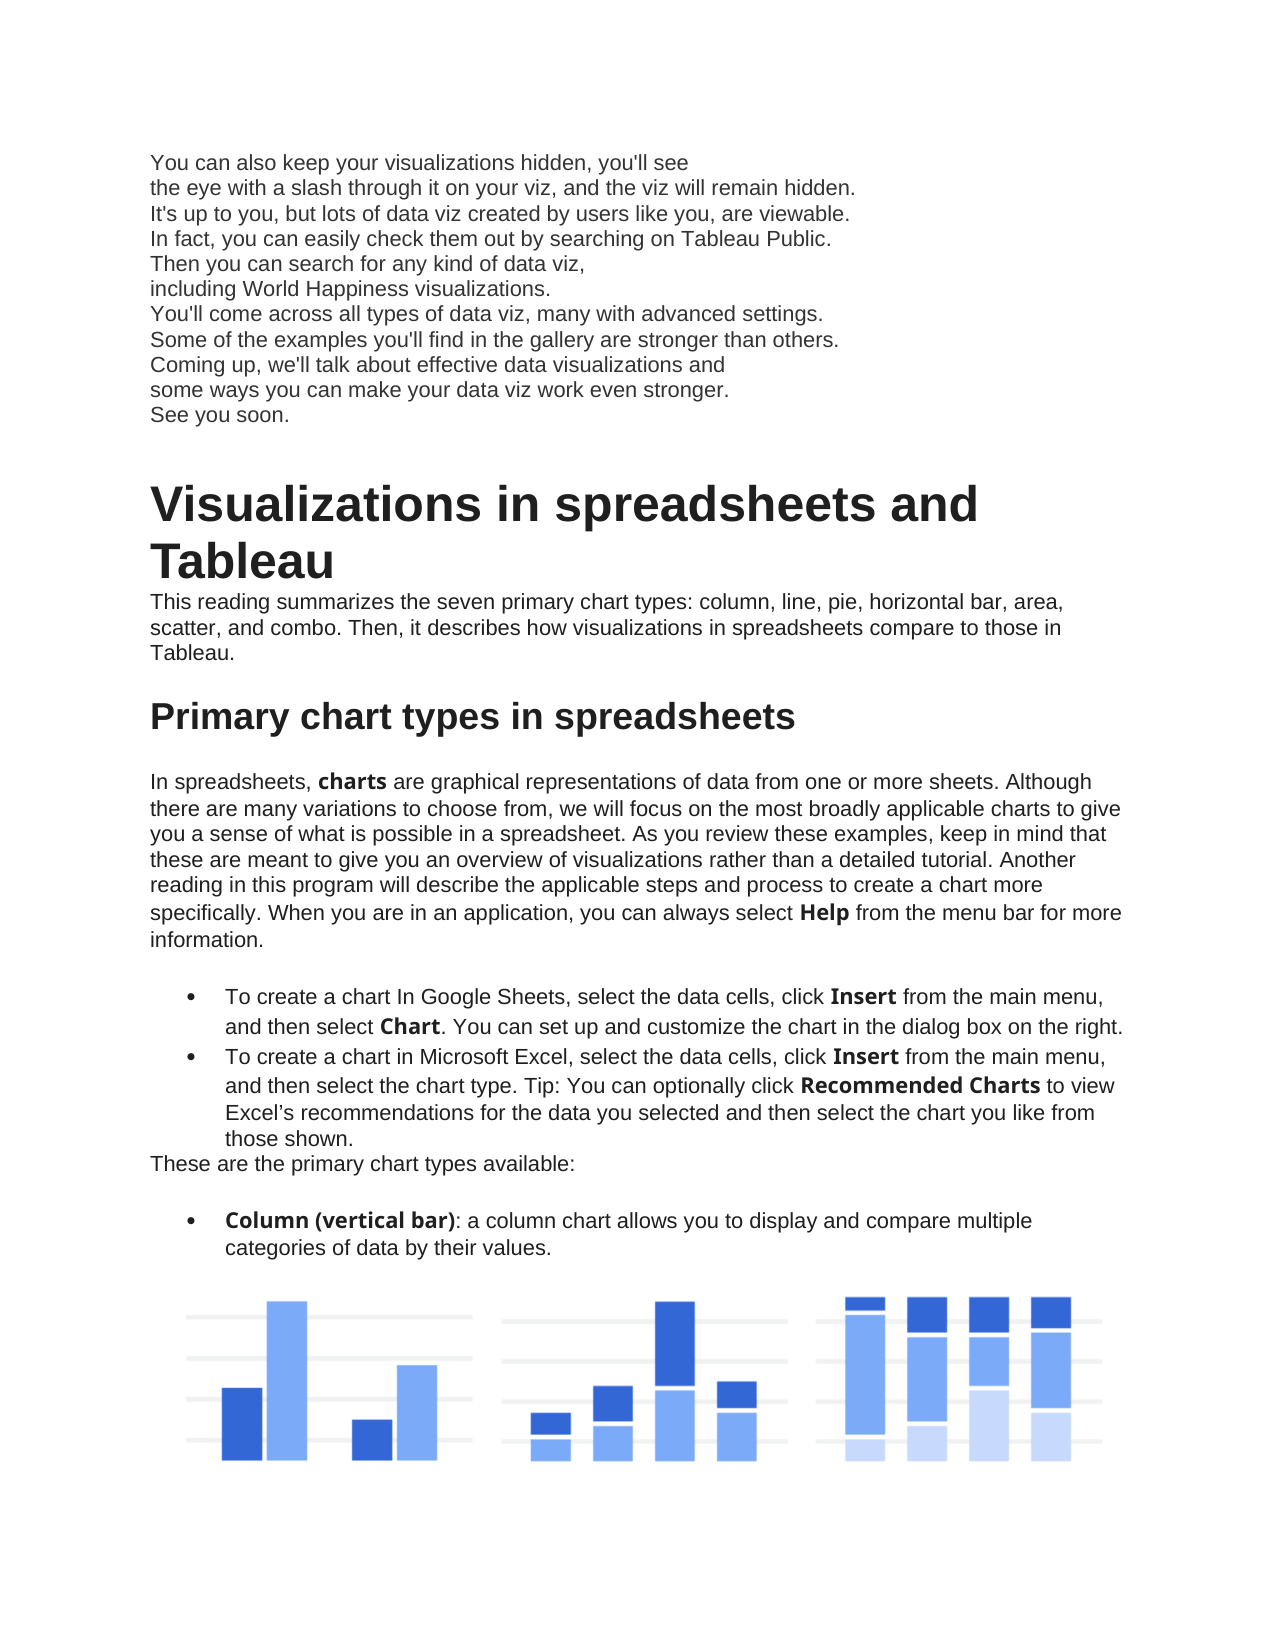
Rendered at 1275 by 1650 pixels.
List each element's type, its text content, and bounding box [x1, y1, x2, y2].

text Coming up, we'll talk about effective data visualizations and [150, 352, 1125, 377]
text In spreadsheets, charts are graphical representations of data from one or more sheets. Although there are many variations to choose from, we will focus on the most broadly applicable charts to give you a sense of what is possible in a spreadsheet. As you review these examples, keep in mind that these are meant to give you an overview of visualizations rather than a detailed tutorial. Another reading in this program will describe the applicable steps and process to create a chart more specifically. When you are in an application, you can always select Help from the menu bar for more information. [150, 766, 1125, 952]
list To create a chart In Google Sheets, select the data cells, click Insert from the main menu, and then select Chart. You can set up and customize the chart in the dialog box on the right. [187, 981, 1125, 1041]
text It's up to you, but lots of data viz created by users like you, are viewable. [150, 200, 1125, 226]
text You'll come across all types of data viz, many with advanced settings. [150, 301, 1125, 326]
text Primary chart types in spreadsheets [150, 694, 1125, 737]
text This reading summarizes the seven primary chart types: column, line, pie, horizontal bar, area, scatter, and combo. Then, it describes how visualizations in spreadsheets compare to those in Tableau. [150, 589, 1125, 665]
text In fact, you can easily check them out by searching on Tableau Public. [150, 226, 1125, 251]
text Visualizations in spreadsheets and Tableau [150, 474, 1125, 589]
text These are the primary chart types available: [150, 1151, 1125, 1176]
text Then you can search for any kind of data viz, [150, 251, 1125, 276]
list Column (vertical bar): a column chart allows you to display and compare multiple categories of data by their values. [187, 1205, 1125, 1260]
list To create a chart in Microsoft Excel, select the data cells, click Insert from the main menu, and then select the chart type. Tip: You can optionally click Recommended Charts to view Excel’s recommendations for the data you selected and then select the chart you like from those shown. [187, 1041, 1125, 1151]
text some ways you can make your data viz work even stronger. [150, 377, 1125, 402]
text You can also keep your visualizations hidden, you'll see [150, 150, 1125, 175]
picture [150, 1260, 1125, 1500]
text Some of the examples you'll find in the gallery are stronger than others. [150, 326, 1125, 352]
text including World Happiness visualizations. [150, 276, 1125, 301]
text the eye with a slash through it on your viz, and the viz will remain hidden. [150, 175, 1125, 200]
text See you soon. [150, 402, 1125, 427]
